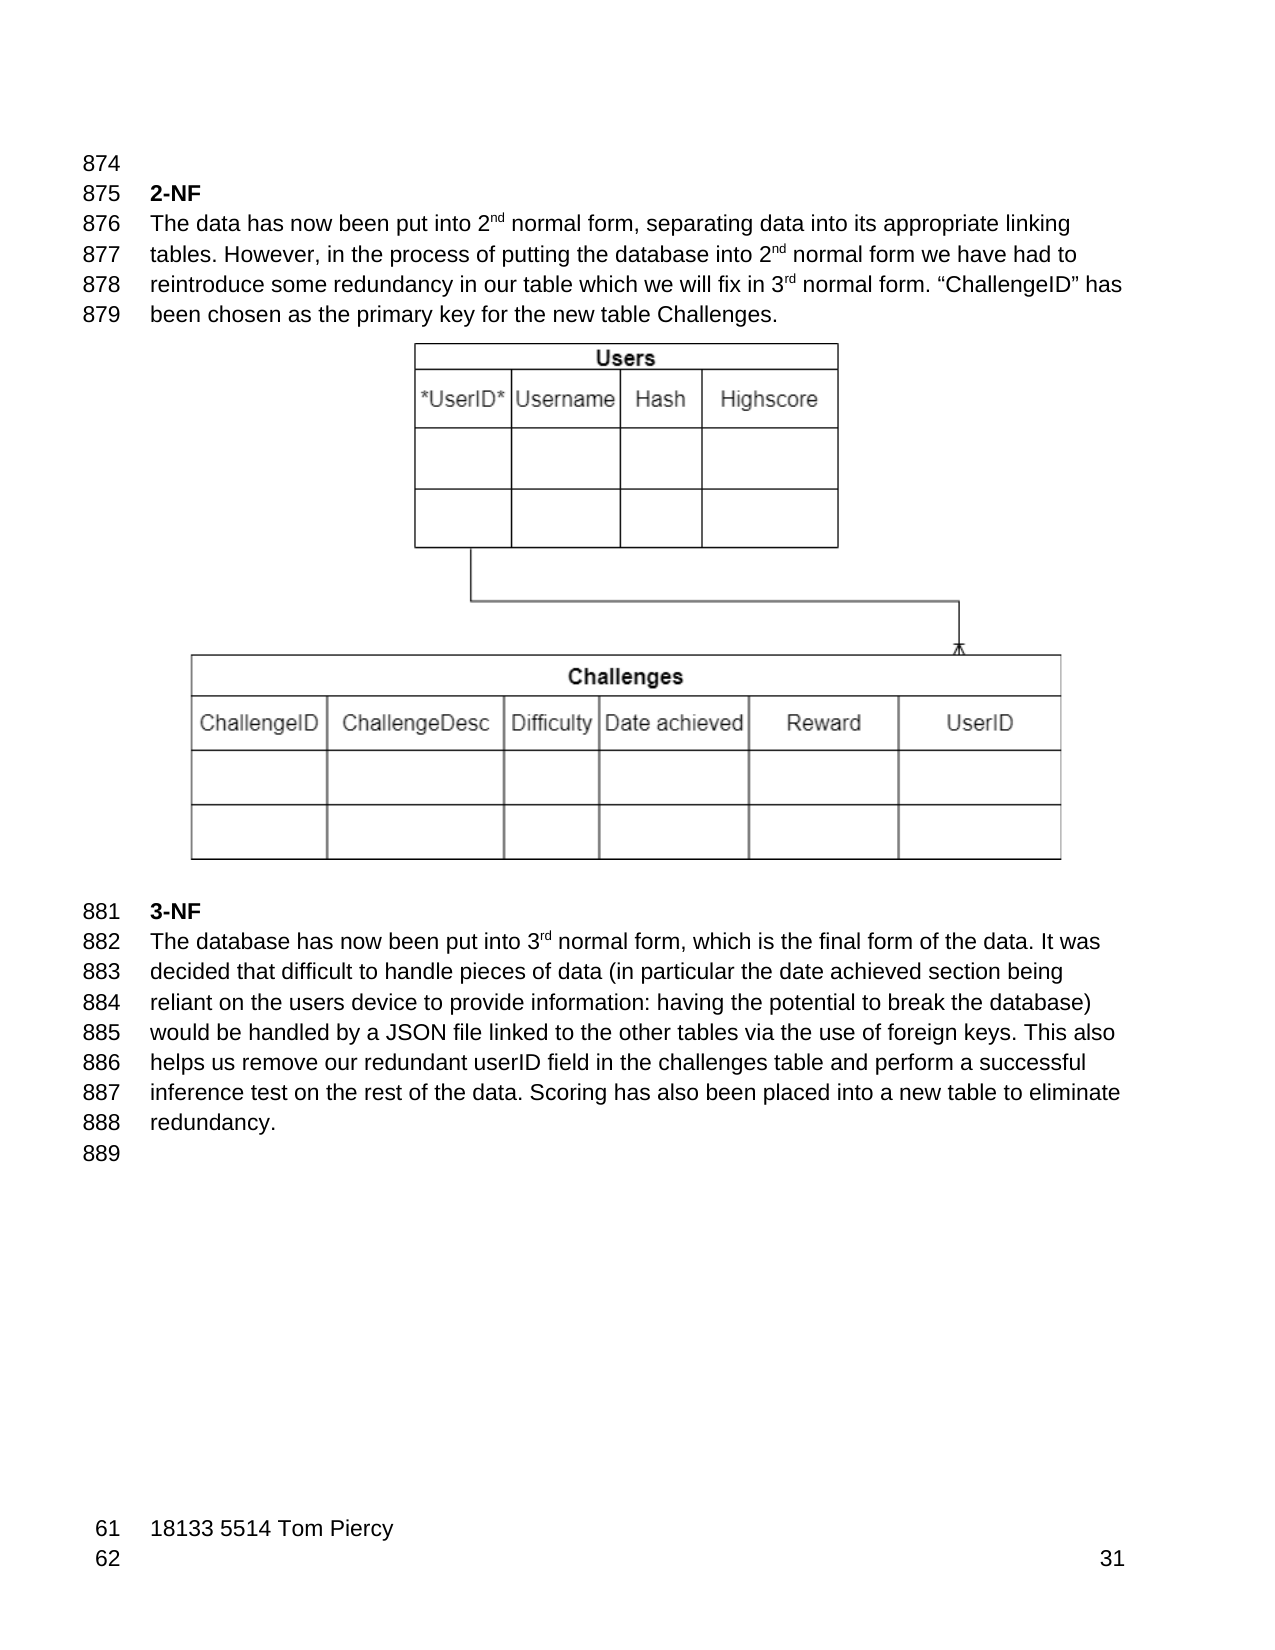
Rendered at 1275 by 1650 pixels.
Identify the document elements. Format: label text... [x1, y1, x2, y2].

text 2-NF [150, 180, 1125, 207]
text The data has now been put into 2nd normal form, separating data into its appropriate linking tables. However, in the process of putting the database into 2nd normal form we have had to reintroduce some redundancy in our table which we will fix in 3rd normal form. “ChallengeID” has been chosen as the primary key for the new table Challenges. [150, 210, 1125, 327]
text The database has now been put into 3rd normal form, which is the final form of the data. It was decided that difficult to handle pieces of data (in particular the date achieved section being reliant on the users device to provide information: having the potential to break the database) would be handled by a JSON file linked to the other tables via the use of foreign keys. This also helps us remove our redundant userID field in the challenges table and perform a successful inference test on the rest of the data. Scoring has also been placed into a new table to eliminate redundancy. [150, 928, 1125, 1136]
text 3-NF [150, 898, 1125, 924]
picture [190, 343, 1062, 860]
